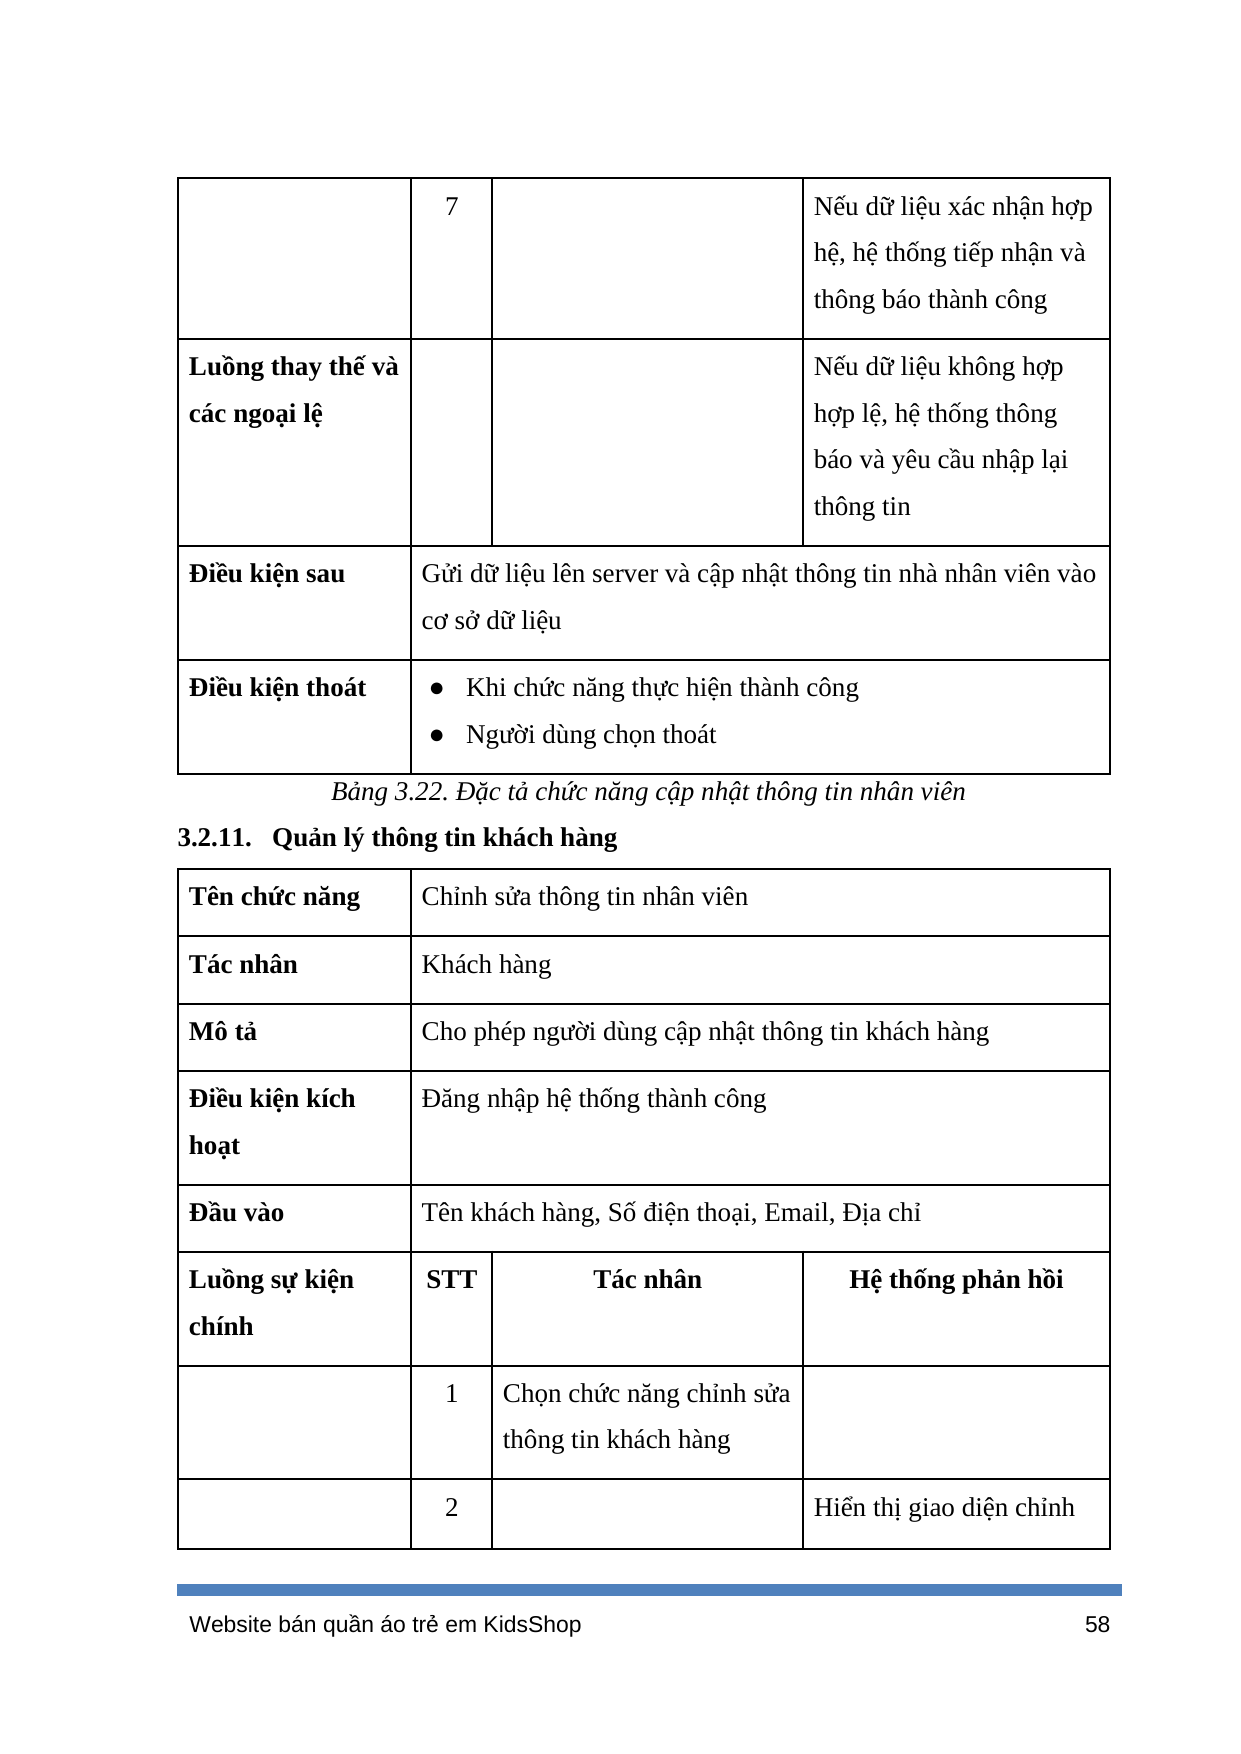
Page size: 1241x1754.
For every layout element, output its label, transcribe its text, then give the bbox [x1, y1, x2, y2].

table_cell Đầu vào [179, 1186, 410, 1251]
table_cell [179, 1480, 410, 1548]
table_cell [493, 179, 802, 338]
table_cell Nếu dữ liệu xác nhận hợp hệ, hệ thống tiếp nhận và thông báo thành công [804, 179, 1109, 338]
table_cell Nếu dữ liệu không hợp hợp lệ, hệ thống thông báo và yêu cầu nhập lại thông tin [804, 340, 1109, 545]
table_cell [179, 179, 410, 338]
table_cell Khách hàng [412, 937, 1109, 1002]
table_cell [804, 1367, 1109, 1478]
table_cell [412, 340, 491, 545]
table_cell Tác nhân [179, 937, 410, 1002]
table_cell Điều kiện thoát [179, 661, 410, 773]
table_cell [493, 1480, 802, 1548]
table_cell 7 [412, 179, 491, 338]
table_cell Cho phép người dùng cập nhật thông tin khách hàng [412, 1005, 1109, 1069]
table_cell [493, 340, 802, 545]
table_cell [179, 1367, 410, 1478]
table_cell Luồng sự kiện chính [179, 1253, 410, 1364]
table_cell Luồng thay thế và các ngoại lệ [179, 340, 410, 545]
table_header Chỉnh sửa thông tin nhân viên [412, 870, 1109, 935]
table_cell Tác nhân [493, 1253, 802, 1364]
text 3.2.11. Quản lý thông tin khách hàng [177, 821, 1122, 852]
table_cell Đăng nhập hệ thống thành công [412, 1072, 1109, 1183]
table_cell Điều kiện kích hoạt [179, 1072, 410, 1183]
table_cell Khi chức năng thực hiện thành công Người dùng chọn thoát [412, 661, 1109, 773]
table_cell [804, 1480, 1109, 1548]
table_cell Tên khách hàng, Số điện thoại, Email, Địa chỉ [412, 1186, 1109, 1251]
table_cell Điều kiện sau [179, 547, 410, 659]
table_cell STT [412, 1253, 491, 1364]
table_cell 1 [412, 1367, 491, 1478]
table_cell Gửi dữ liệu lên server và cập nhật thông tin nhà nhân viên vào cơ sở dữ liệu [412, 547, 1109, 659]
table_cell Chọn chức năng chỉnh sửa thông tin khách hàng [493, 1367, 802, 1478]
text Bảng 3.22. Đặc tả chức năng cập nhật thông tin nhân viên [177, 775, 1122, 806]
table_cell 2 [412, 1480, 491, 1548]
table_cell Mô tả [179, 1005, 410, 1069]
table_header Tên chức năng [179, 870, 410, 935]
table_cell Hệ thống phản hồi [804, 1253, 1109, 1364]
